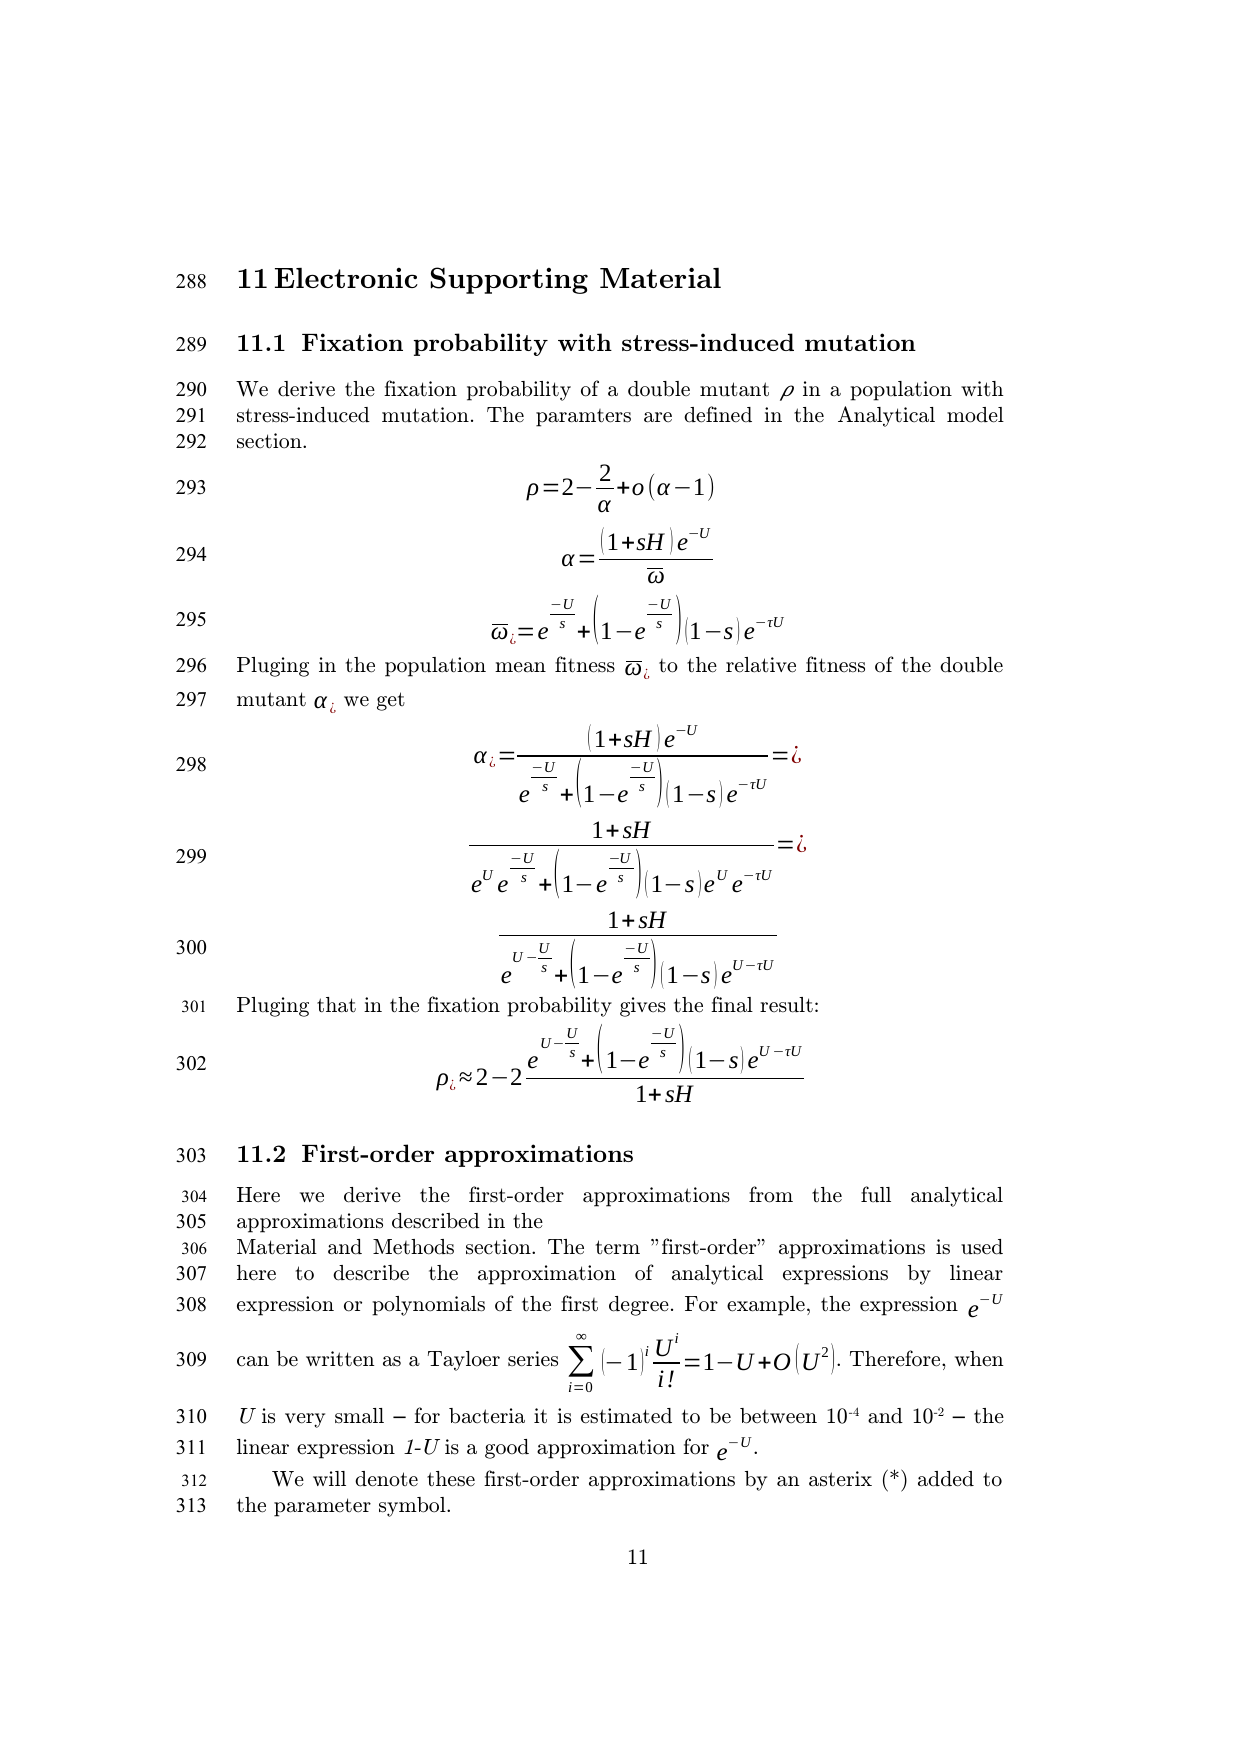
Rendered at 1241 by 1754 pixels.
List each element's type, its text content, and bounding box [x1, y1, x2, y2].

subtitle Fixation probability with stress-induced mutation [236, 333, 1004, 356]
subtitle First-order approximations [236, 1144, 1004, 1167]
text Here we derive the first-order approximations from the full analytical approximations described in the Methods [236, 1187, 1004, 1233]
subtitle Electronic Supporting Material [236, 268, 1004, 294]
text Pluging that in the fixation probability gives the final result: [236, 997, 1004, 1017]
text Analytical model section. The term "first-order" approximations is used here to describe the approximation of analytical expressions by linear expression or polynomials of the first degree. For example, the expression can be written as a Tayloer series . Therefore, when U is very small – for bacteria it is estimated to be between 10-4 and 10-2 – the linear expression 1-U is a good approximation for . [236, 1239, 1004, 1465]
text We will denote these first-order approximations by an asterix (*) added to the parameter symbol. [236, 1471, 1004, 1517]
text Pluging in the population mean fitness to the relative fitness of the double mutant we get [236, 653, 1004, 715]
text We derive the fixation probability of a double mutant 𝜌 in a population with stress-induced mutation. The paramters are defined in the Analytical model section. [236, 376, 1004, 453]
